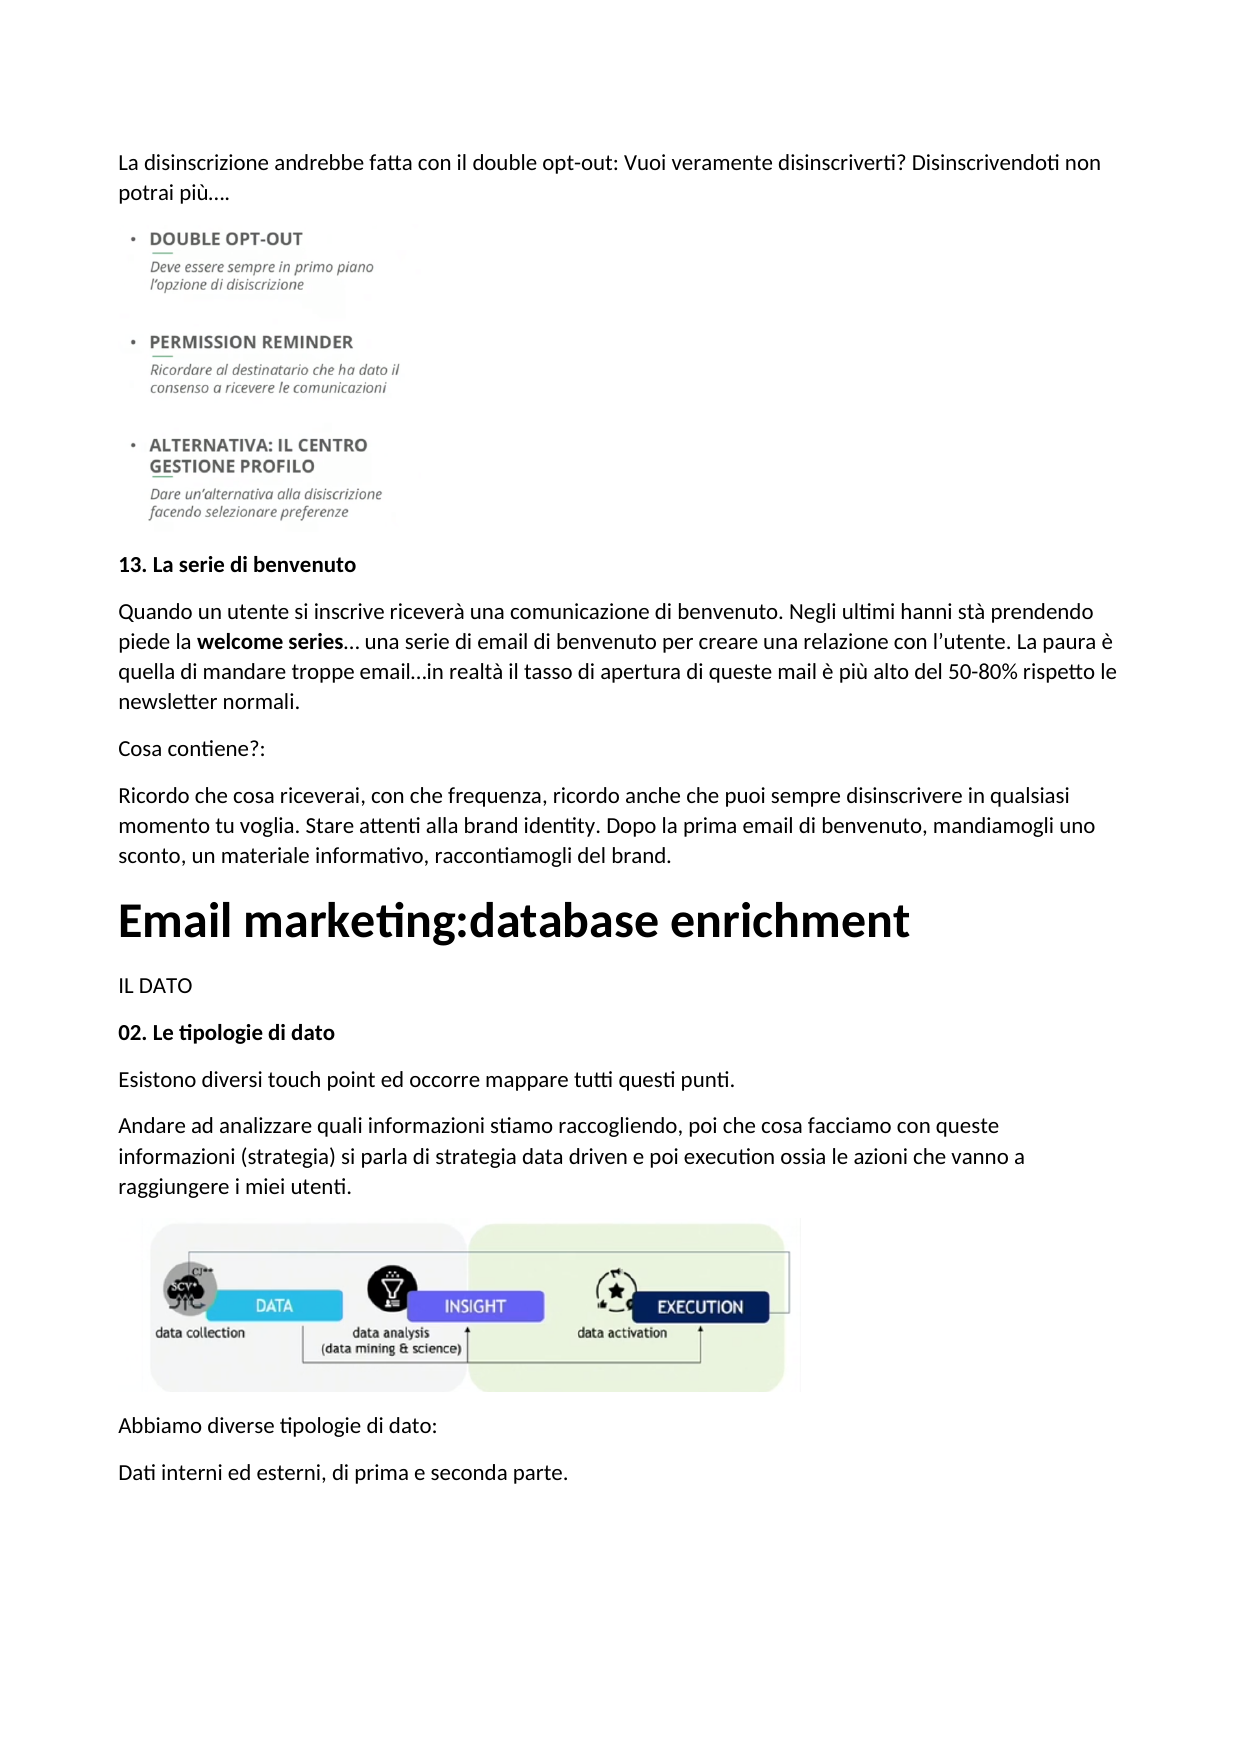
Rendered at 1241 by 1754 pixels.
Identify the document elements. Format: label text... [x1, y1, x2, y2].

text 02. Le tipologie di dato [118, 1018, 1122, 1046]
picture [118, 224, 422, 532]
text Andare ad analizzare quali informazioni stiamo raccogliendo, poi che cosa facciamo con queste informazioni (strategia) si parla di strategia data driven e poi execution ossia le azioni che vanno a raggiungere i miei utenti. [118, 1112, 1122, 1200]
text Quando un utente si inscrive riceverà una comunicazione di benvenuto. Negli ultimi hanni stà prendendo piede la welcome series… una serie di email di benvenuto per creare una relazione con l’utente. La paura è quella di mandare troppe email…in realtà il tasso di apertura di queste mail è più alto del 50-80% rispetto le newsletter normali. [118, 597, 1122, 716]
text La disinscrizione andrebbe fatta con il double opt-out: Vuoi veramente disinscriverti? Disinscrivendoti non potrai più…. [118, 148, 1122, 206]
text 13. La serie di benvenuto [118, 550, 1122, 578]
text Cosa contiene?: [118, 734, 1122, 762]
text Esistono diversi touch point ed occorre mappare tutti questi punti. [118, 1065, 1122, 1093]
text IL DATO [118, 971, 1122, 999]
picture [118, 1218, 803, 1392]
text Dati interni ed esterni, di prima e seconda parte. [118, 1458, 1122, 1486]
text Ricordo che cosa riceverai, con che frequenza, ricordo anche che puoi sempre disinscrivere in qualsiasi momento tu voglia. Stare attenti alla brand identity. Dopo la prima email di benvenuto, mandiamogli uno sconto, un materiale informativo, raccontiamogli del brand. [118, 781, 1122, 870]
text Email marketing:database enrichment [118, 888, 1122, 949]
text Abbiamo diverse tipologie di dato: [118, 1411, 1122, 1439]
